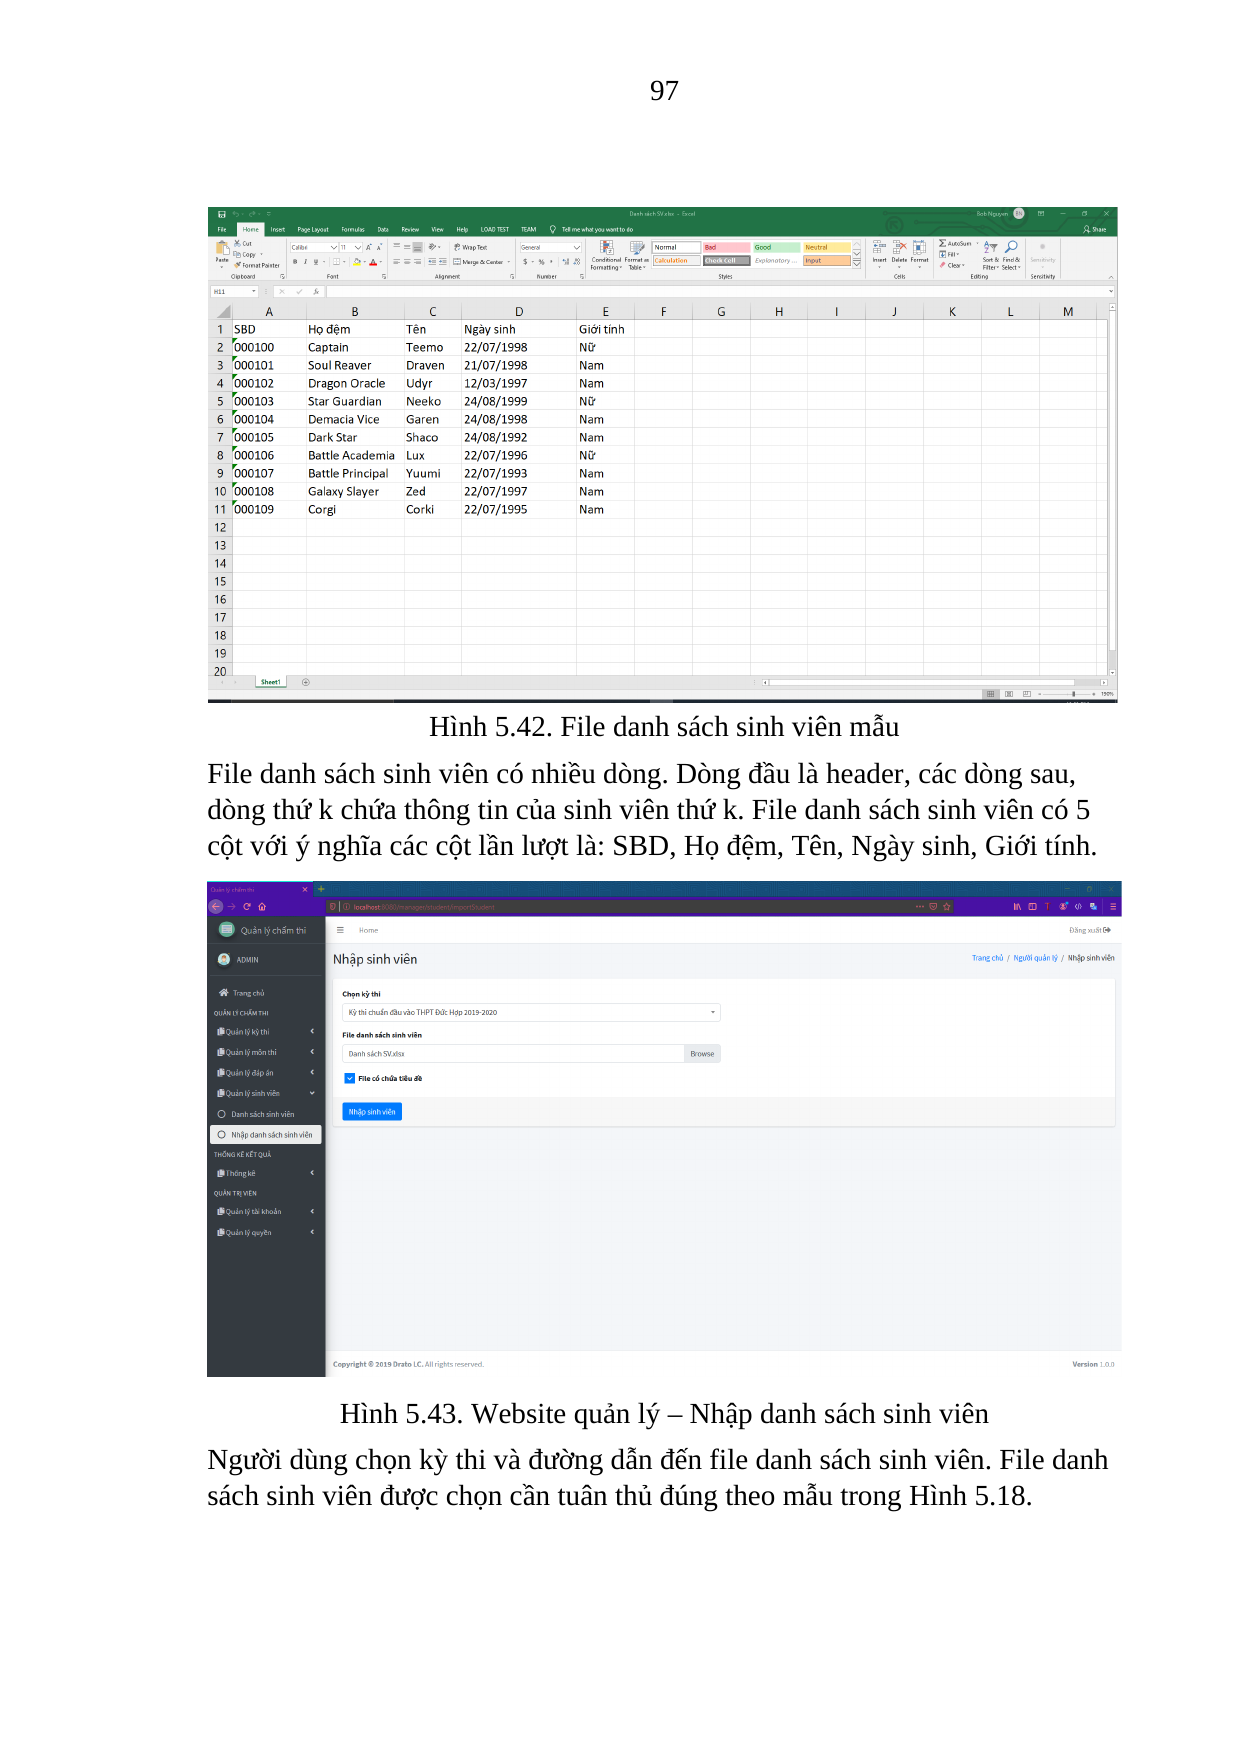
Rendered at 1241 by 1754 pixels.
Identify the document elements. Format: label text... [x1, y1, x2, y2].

picture [208, 207, 1121, 703]
text Người dùng chọn kỳ thi và đường dẫn đến file danh sách sinh viên. File danh sách sinh viên được chọn cần tuân thủ đúng theo mẫu trong Hình 5.18. [207, 1442, 1122, 1512]
picture [207, 881, 1122, 1377]
text File danh sách sinh viên có nhiều dòng. Dòng đầu là header, các dòng sau, dòng thứ k chứa thông tin của sinh viên thứ k. File danh sách sinh viên có 5 cột với ý nghĩa các cột lần lượt là: SBD, Họ đệm, Tên, Ngày sinh, Giới tính. [207, 756, 1122, 862]
